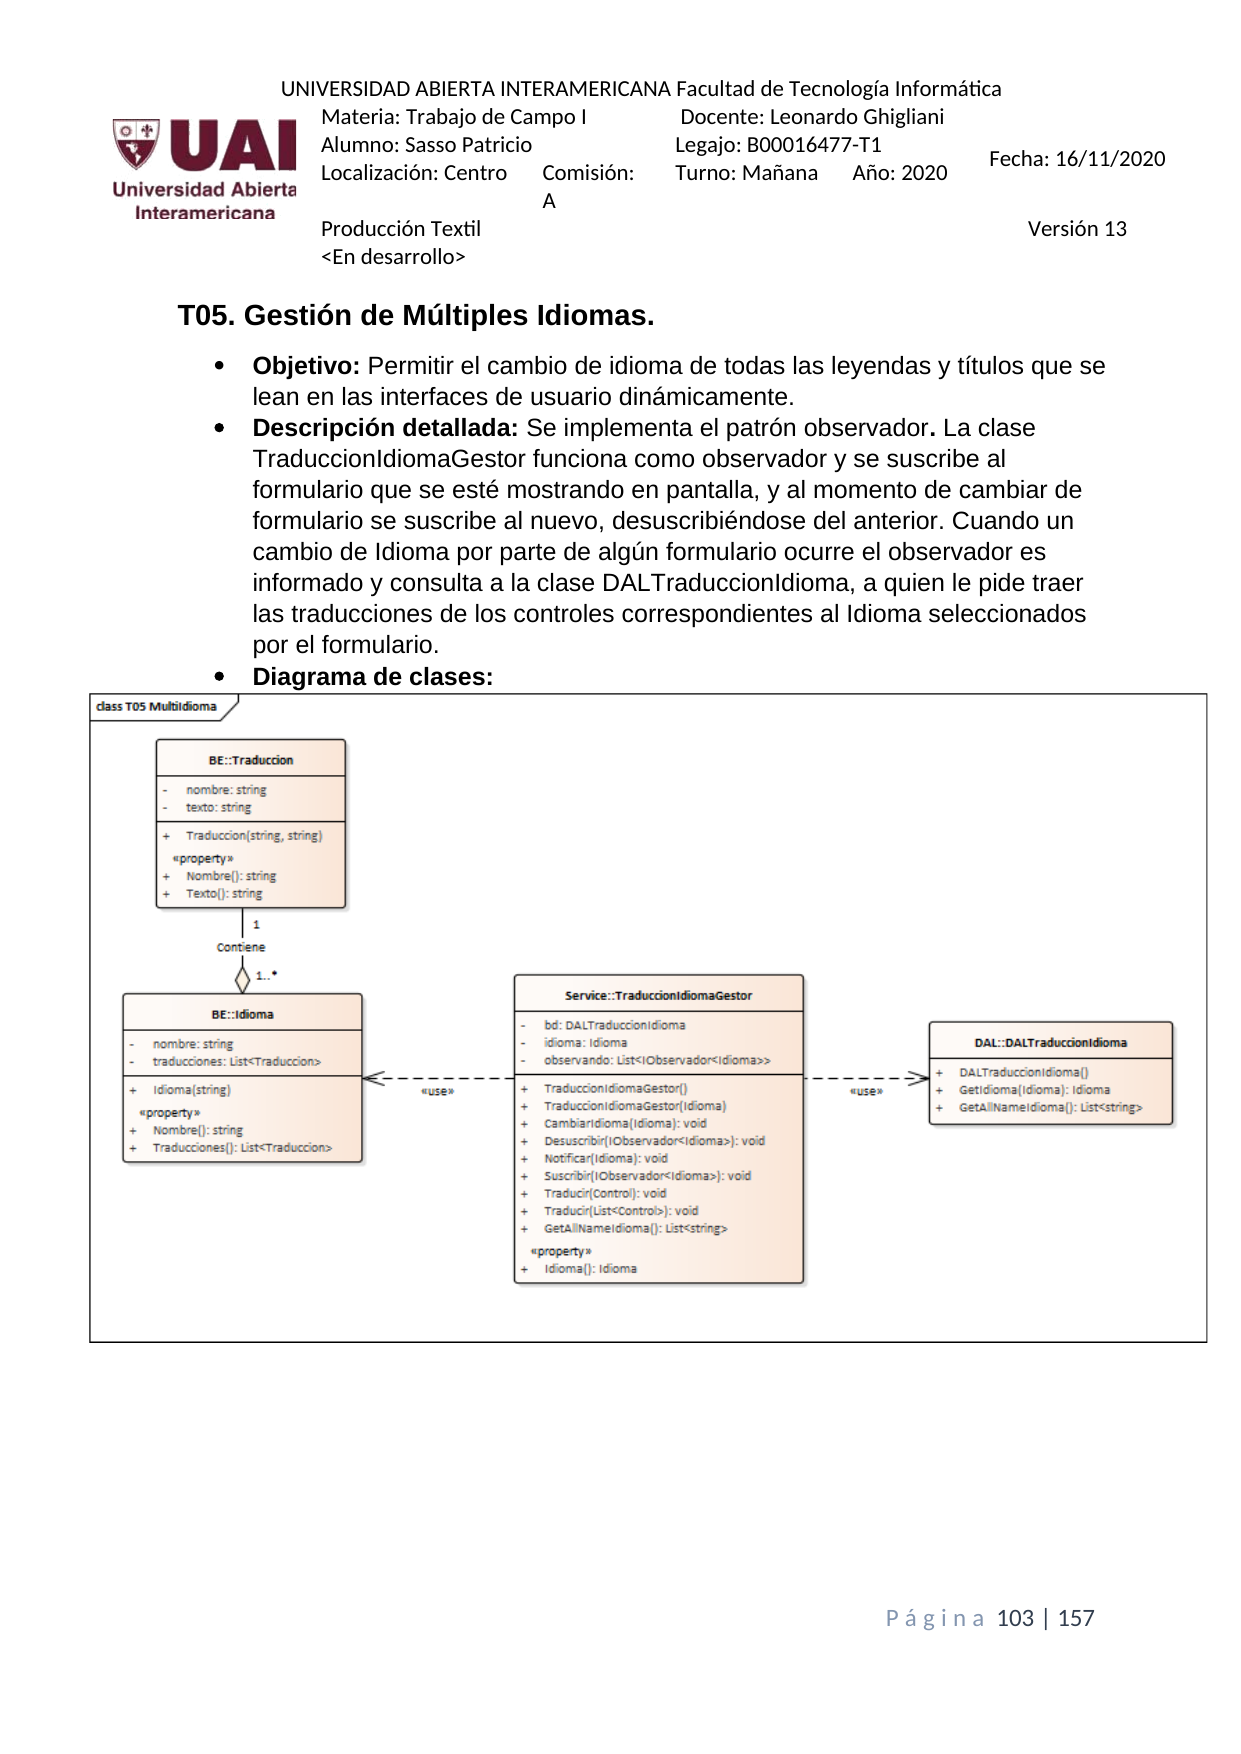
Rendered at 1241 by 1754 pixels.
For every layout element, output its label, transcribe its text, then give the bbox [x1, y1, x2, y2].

list Descripción detallada: Se implementa el patrón observador. La clase TraduccionIdiomaGestor funciona como observador y se suscribe al formulario que se esté mostrando en pantalla, y al momento de cambiar de formulario se suscribe al nuevo, desuscribiéndose del anterior. Cuando un cambio de Idioma por parte de algún formulario ocurre el observador es informado y consulta a la clase DALTraduccionIdioma, a quien le pide traer las traducciones de los controles correspondientes al Idioma seleccionados por el formulario. [215, 413, 1122, 659]
list Diagrama de clases: [215, 661, 1122, 690]
subtitle T05. Gestión de Múltiples Idiomas. [177, 298, 1122, 332]
picture [112, 119, 297, 219]
picture [88, 692, 1208, 1343]
list Objetivo: Permitir el cambio de idioma de todas las leyendas y títulos que se lean en las interfaces de usuario dinámicamente. [215, 351, 1122, 411]
